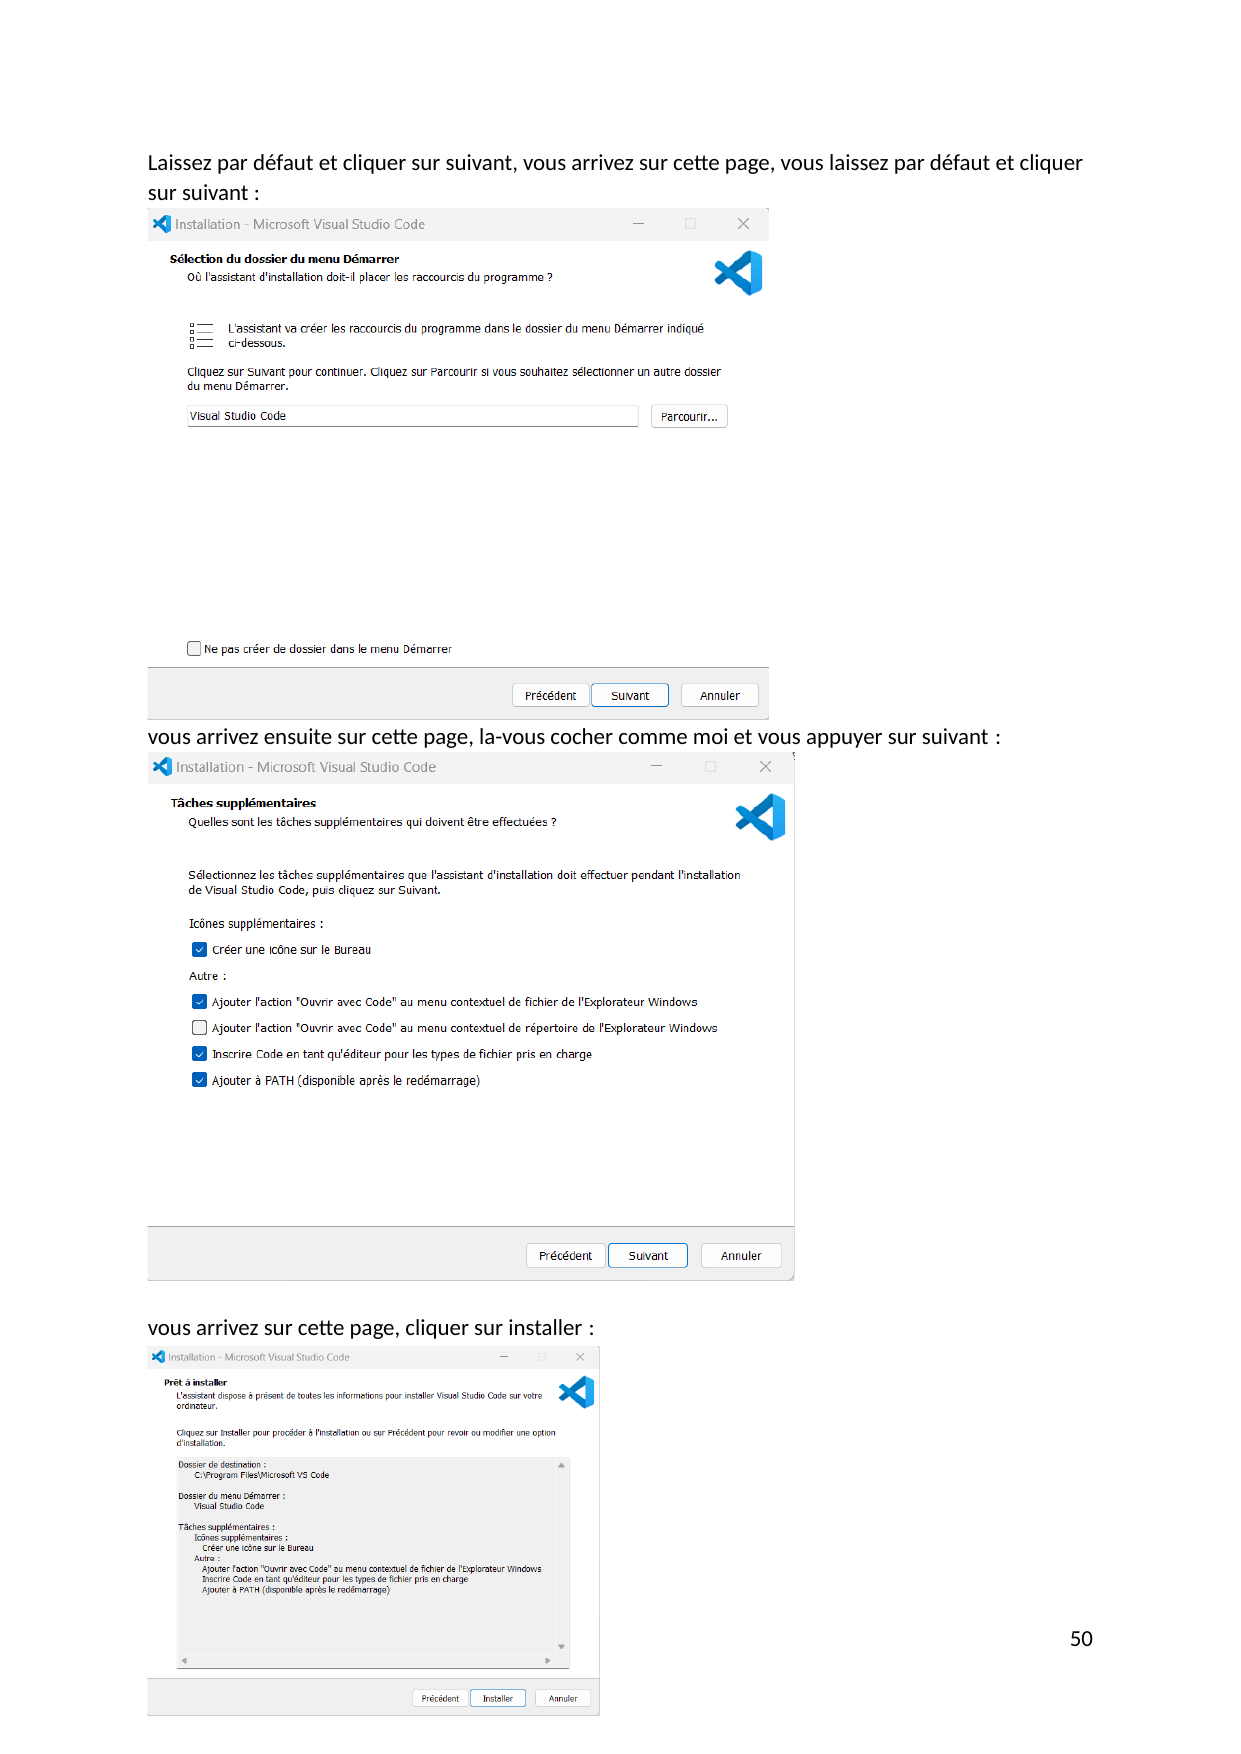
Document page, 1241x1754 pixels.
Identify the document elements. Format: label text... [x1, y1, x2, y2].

picture [147, 208, 769, 720]
picture [147, 1346, 600, 1716]
picture [147, 752, 795, 1281]
